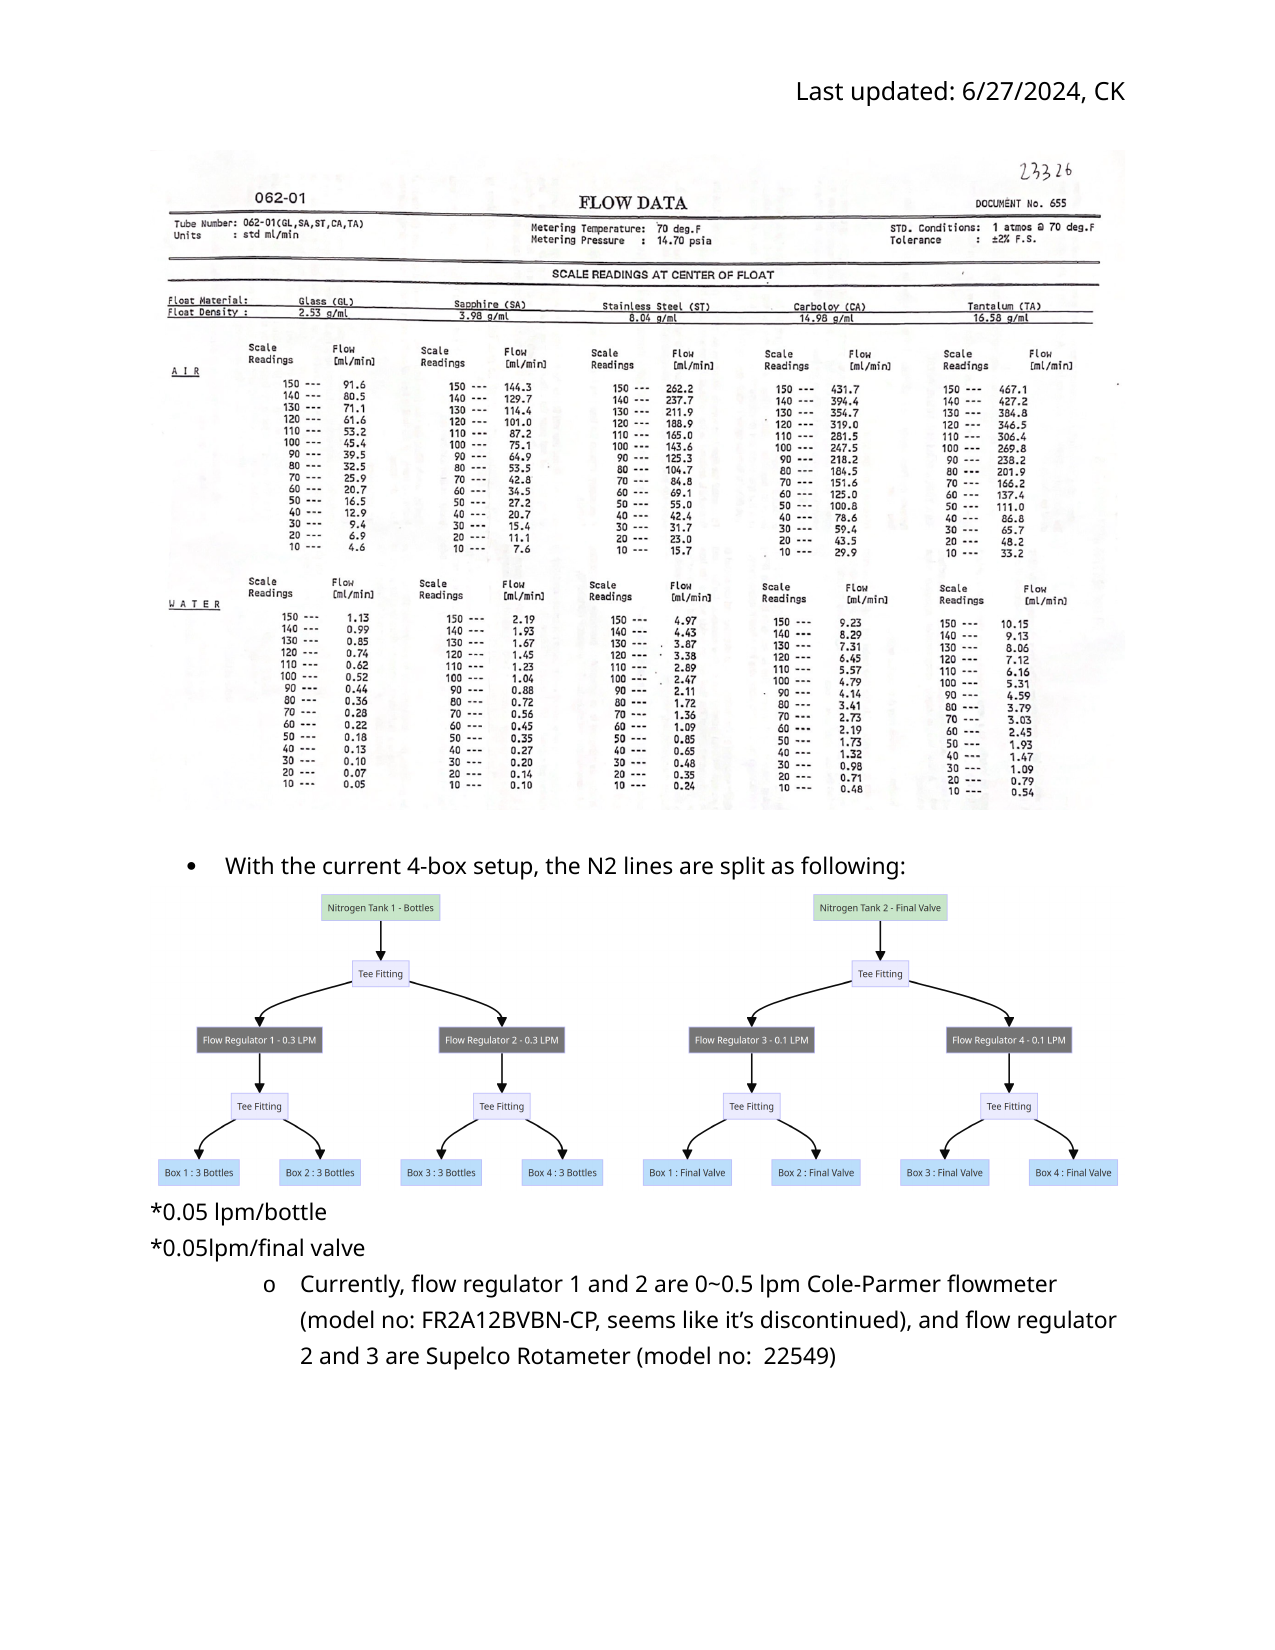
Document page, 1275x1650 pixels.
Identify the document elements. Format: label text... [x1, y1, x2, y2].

text *0.05lpm/final valve [150, 1232, 1125, 1263]
text *0.05 lpm/bottle [150, 1196, 1125, 1227]
picture [150, 150, 1125, 810]
list Currently, flow regulator 1 and 2 are 0~0.5 lpm Cole-Parmer flowmeter (model no: FR2A12BVBN-CP, seems like it’s discontinued), and flow regulator 2 and 3 are Supelco Rotameter (model no: 22549) [262, 1268, 1125, 1371]
list With the current 4-box setup, the N2 lines are split as following: [187, 850, 1125, 881]
picture [150, 886, 1125, 1191]
